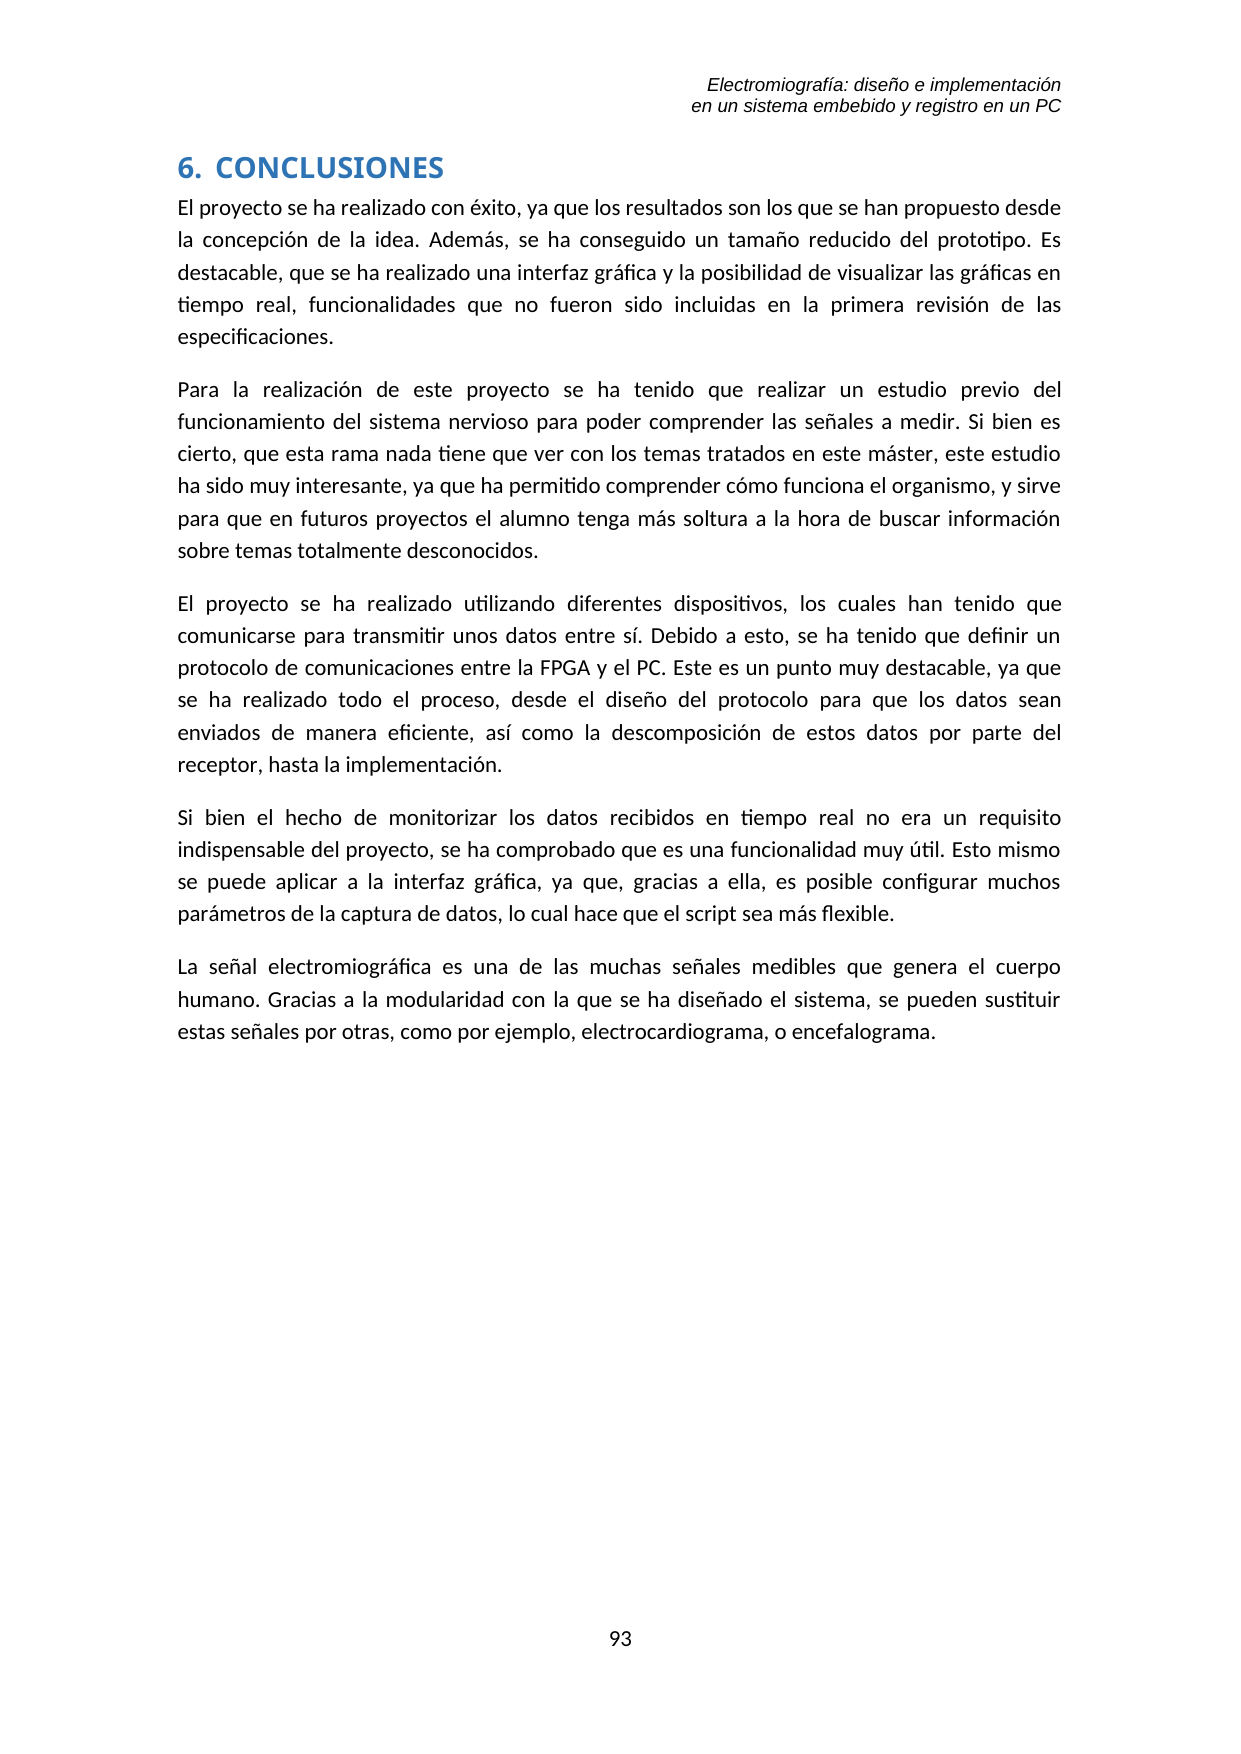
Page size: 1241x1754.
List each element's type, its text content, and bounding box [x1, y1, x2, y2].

text La señal electromiográfica es una de las muchas señales medibles que genera el cuerpo humano. Gracias a la modularidad con la que se ha diseñado el sistema, se pueden sustituir estas señales por otras, como por ejemplo, electrocardiograma, o encefalograma. [177, 952, 1063, 1045]
text Si bien el hecho de monitorizar los datos recibidos en tiempo real no era un requisito indispensable del proyecto, se ha comprobado que es una funcionalidad muy útil. Esto mismo se puede aplicar a la interfaz gráfica, ya que, gracias a ella, es posible configurar muchos parámetros de la captura de datos, lo cual hace que el script sea más flexible. [177, 803, 1063, 927]
text Para la realización de este proyecto se ha tenido que realizar un estudio previo del funcionamiento del sistema nervioso para poder comprender las señales a medir. Si bien es cierto, que esta rama nada tiene que ver con los temas tratados en este máster, este estudio ha sido muy interesante, ya que ha permitido comprender cómo funciona el organismo, y sirve para que en futuros proyectos el alumno tenga más soltura a la hora de buscar información sobre temas totalmente desconocidos. [177, 375, 1063, 564]
text El proyecto se ha realizado con éxito, ya que los resultados son los que se han propuesto desde la concepción de la idea. Además, se ha conseguido un tamaño reducido del prototipo. Es destacable, que se ha realizado una interfaz gráfica y la posibilidad de visualizar las gráficas en tiempo real, funcionalidades que no fueron sido incluidas en la primera revisión de las especificaciones. [177, 193, 1063, 350]
subtitle CONCLUSIONES [177, 148, 1063, 187]
text El proyecto se ha realizado utilizando diferentes dispositivos, los cuales han tenido que comunicarse para transmitir unos datos entre sí. Debido a esto, se ha tenido que definir un protocolo de comunicaciones entre la FPGA y el PC. Este es un punto muy destacable, ya que se ha realizado todo el proceso, desde el diseño del protocolo para que los datos sean enviados de manera eficiente, así como la descomposición de estos datos por parte del receptor, hasta la implementación. [177, 589, 1063, 778]
